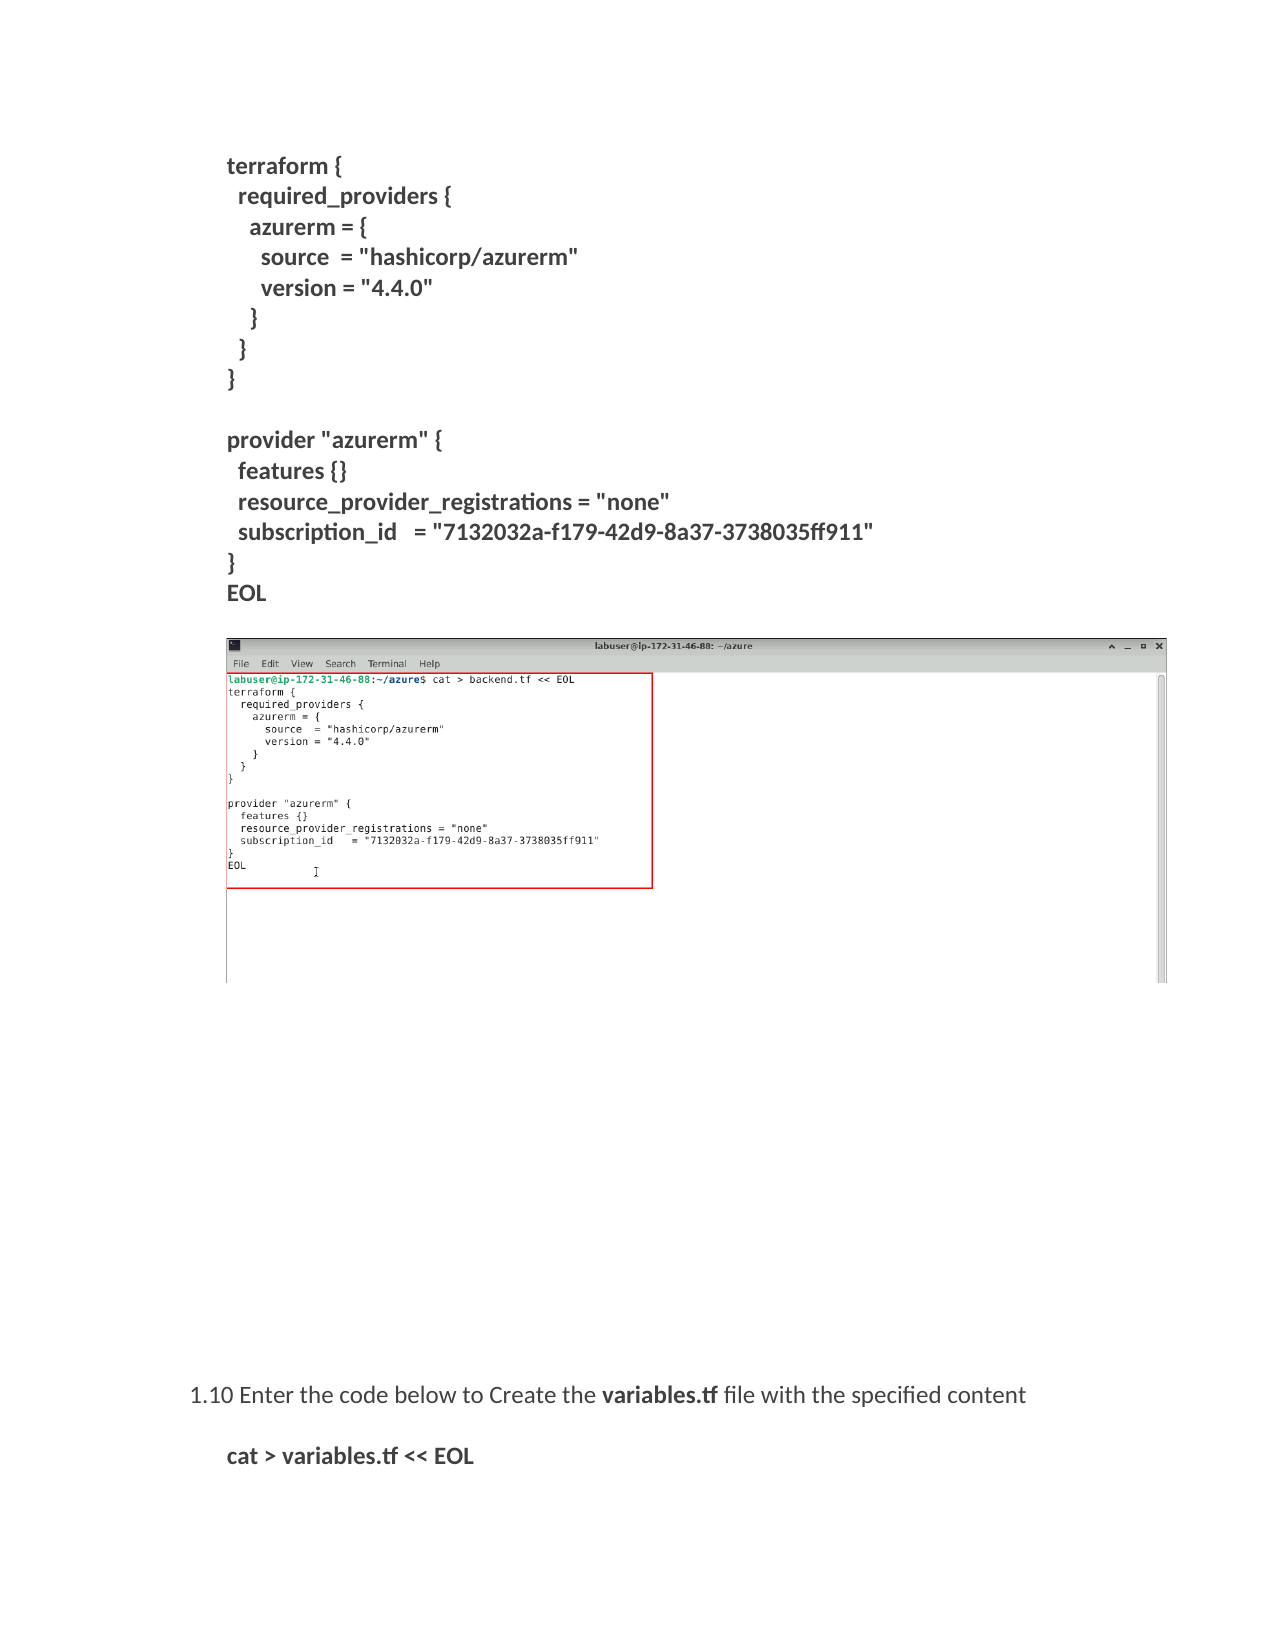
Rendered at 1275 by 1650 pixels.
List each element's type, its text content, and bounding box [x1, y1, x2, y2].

text azurerm = { [227, 211, 1125, 242]
text EOL [227, 577, 1125, 608]
text terraform { [227, 150, 1125, 181]
text provider "azurerm" { [227, 425, 1125, 455]
text resource_provider_registrations = "none" [227, 486, 1125, 516]
text } [227, 303, 1125, 333]
text } [227, 364, 1125, 394]
text version = "4.4.0" [227, 272, 1125, 303]
list Enter the code below to Create the variables.tf file with the specified content [189, 1379, 1125, 1409]
text cat > variables.tf << EOL [227, 1440, 1125, 1470]
text } [227, 333, 1125, 364]
text subscription_id = "7132032a-f179-42d9-8a37-3738035ff911" [227, 516, 1125, 547]
text source = "hashicorp/azurerm" [227, 242, 1125, 272]
text } [227, 547, 1125, 577]
picture [226, 638, 1167, 983]
text features {} [227, 455, 1125, 486]
text required_providers { [227, 181, 1125, 211]
